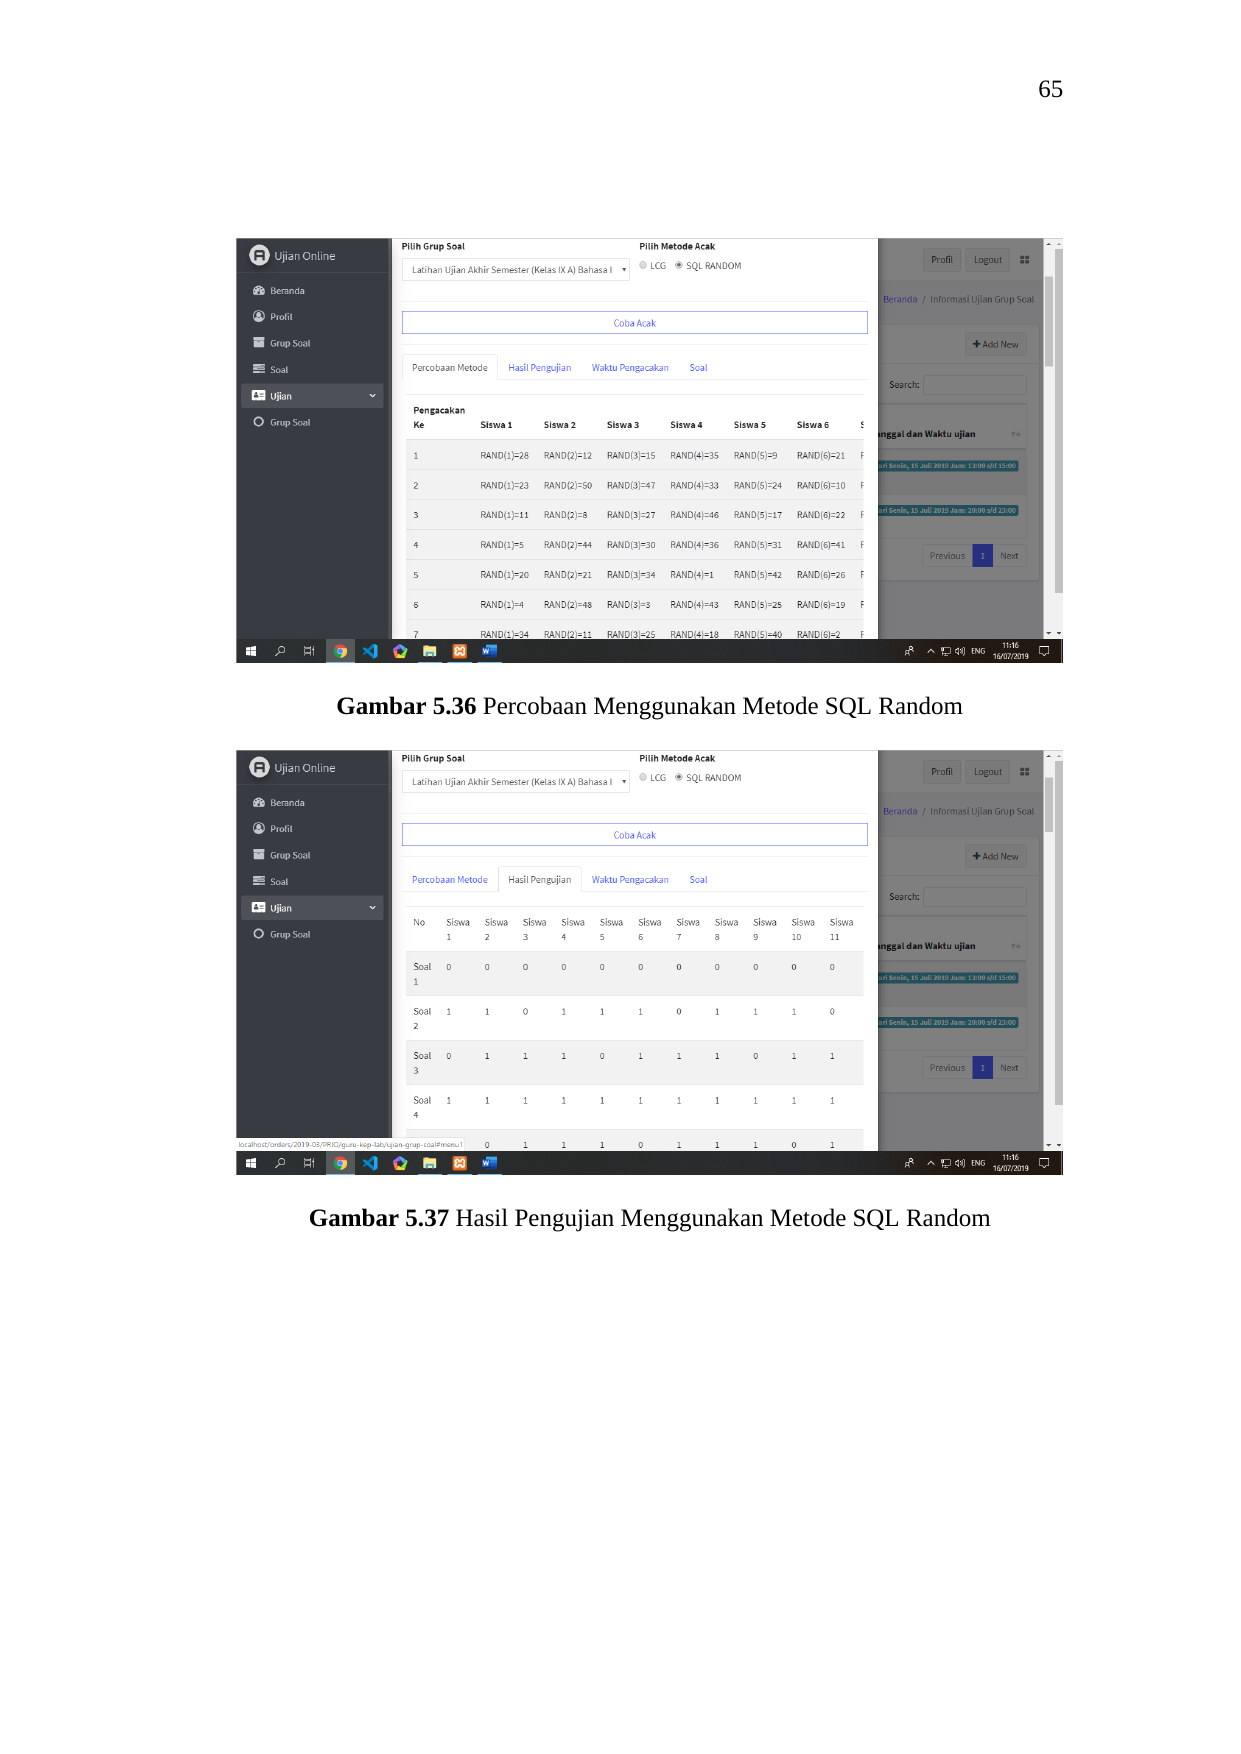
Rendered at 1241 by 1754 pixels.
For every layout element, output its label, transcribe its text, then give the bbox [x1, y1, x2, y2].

text Gambar 5.37 Hasil Pengujian Menggunakan Metode SQL Random [236, 1203, 1063, 1231]
picture [236, 236, 1063, 663]
text Gambar 5.36 Percobaan Menggunakan Metode SQL Random [236, 691, 1063, 719]
picture [236, 748, 1063, 1175]
